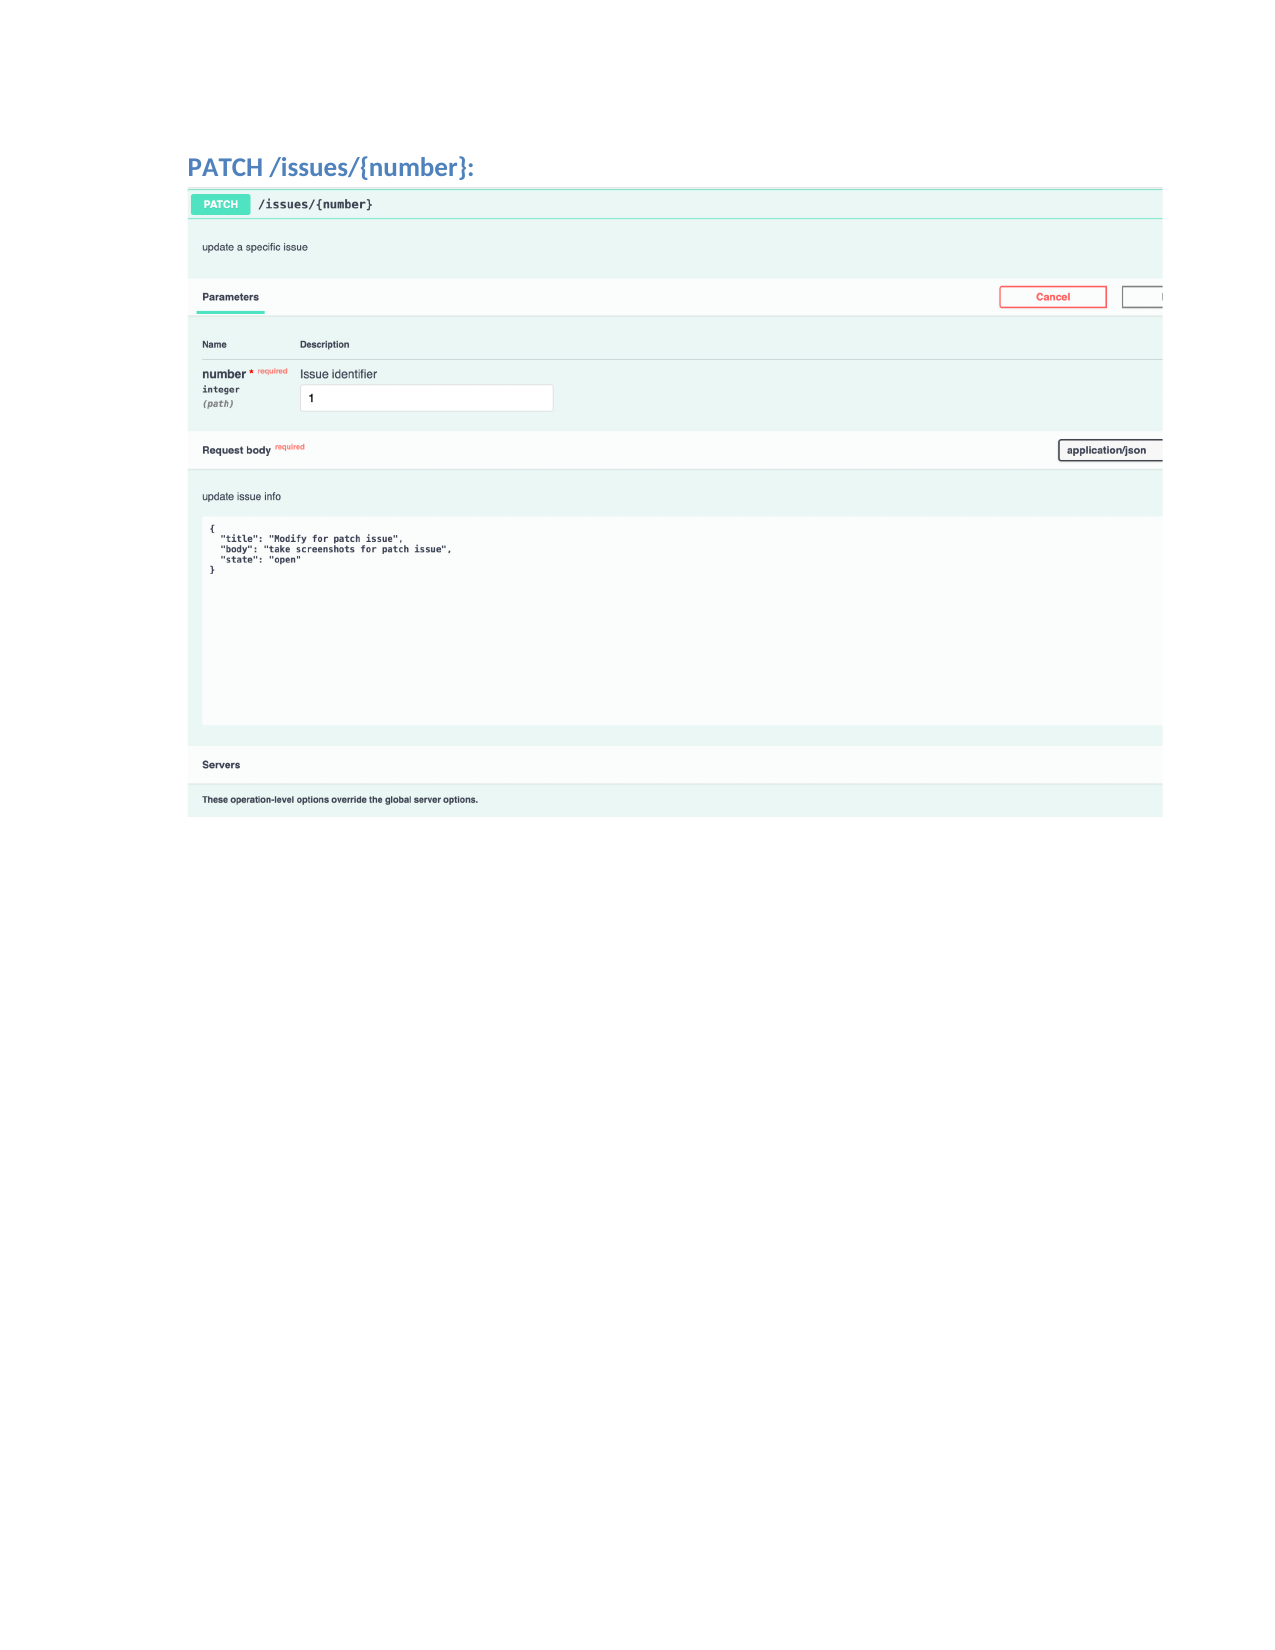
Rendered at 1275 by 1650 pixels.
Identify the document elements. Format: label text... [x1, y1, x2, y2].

picture [187, 187, 1163, 817]
subtitle PATCH /issues/{number}: [187, 150, 1087, 183]
